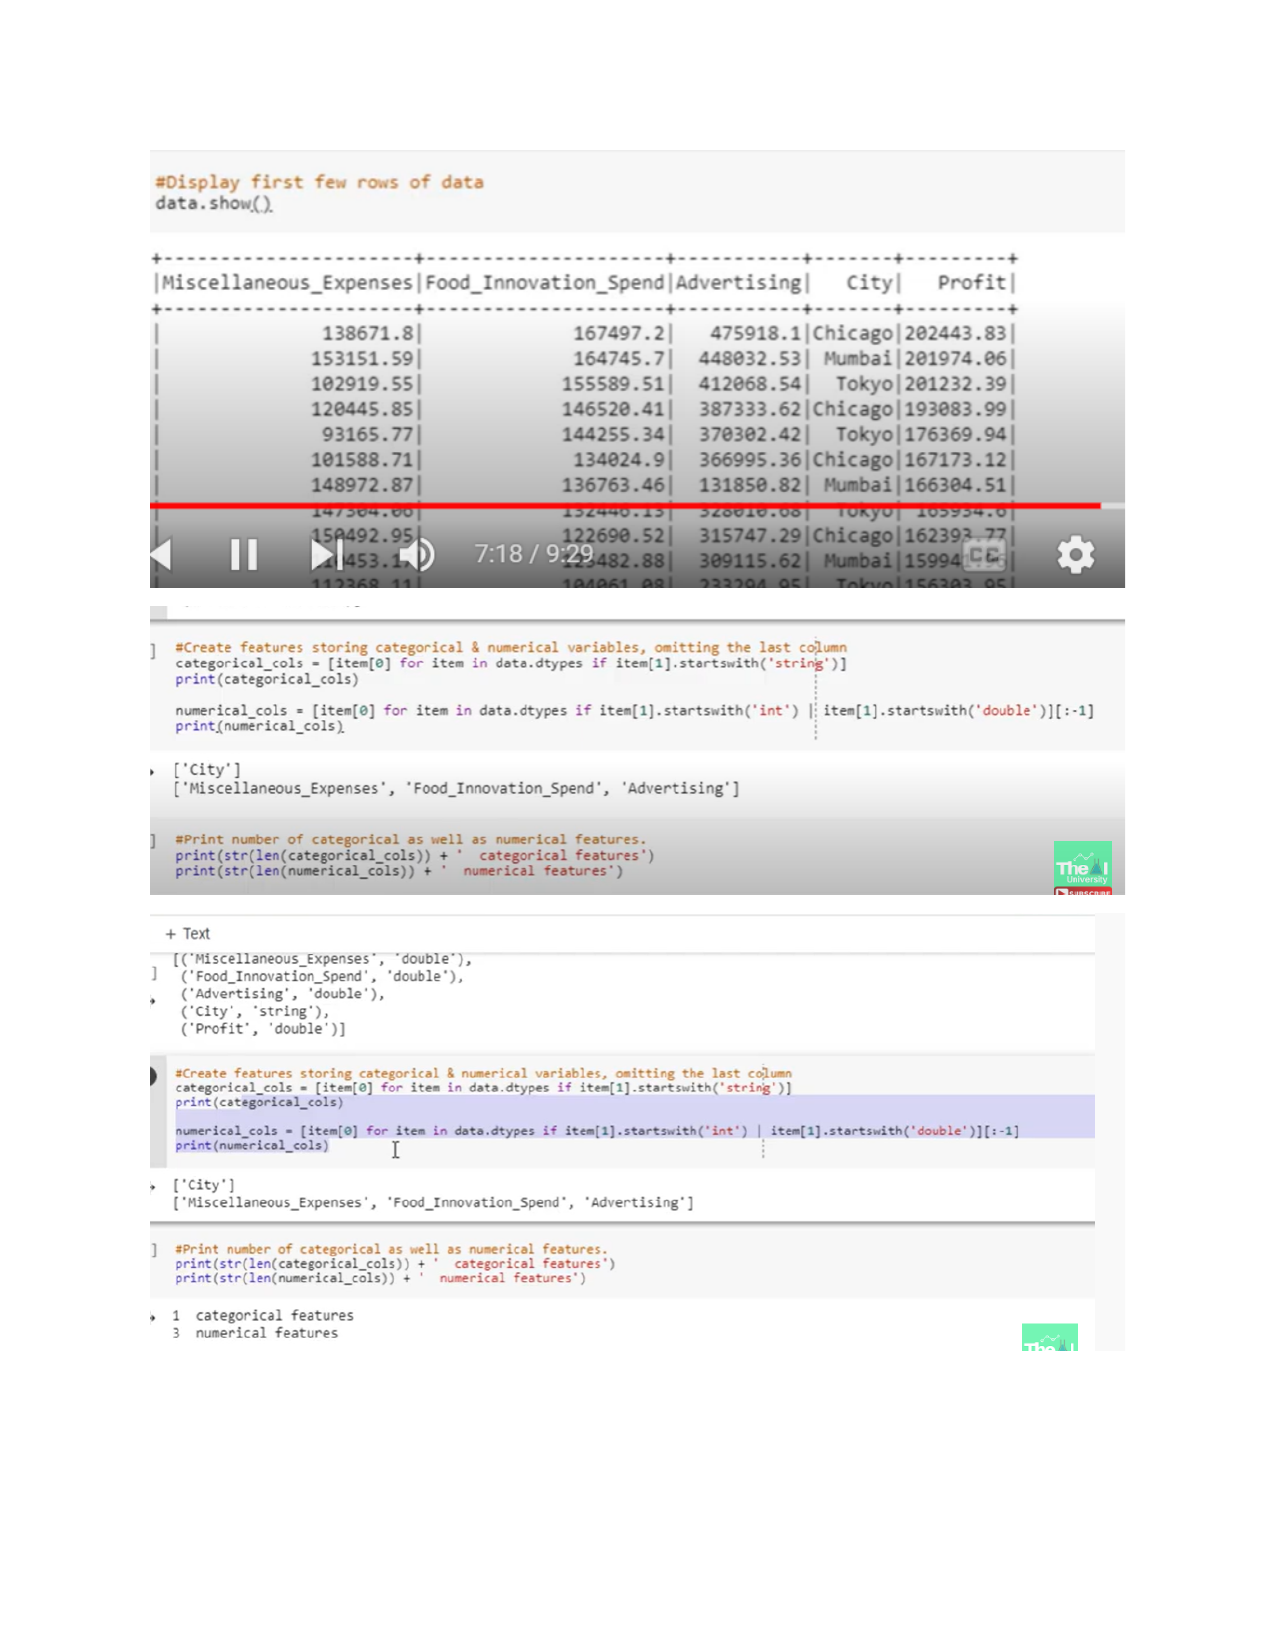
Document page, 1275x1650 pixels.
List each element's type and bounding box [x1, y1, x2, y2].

picture [150, 913, 1125, 1351]
picture [150, 606, 1125, 895]
picture [150, 150, 1125, 588]
